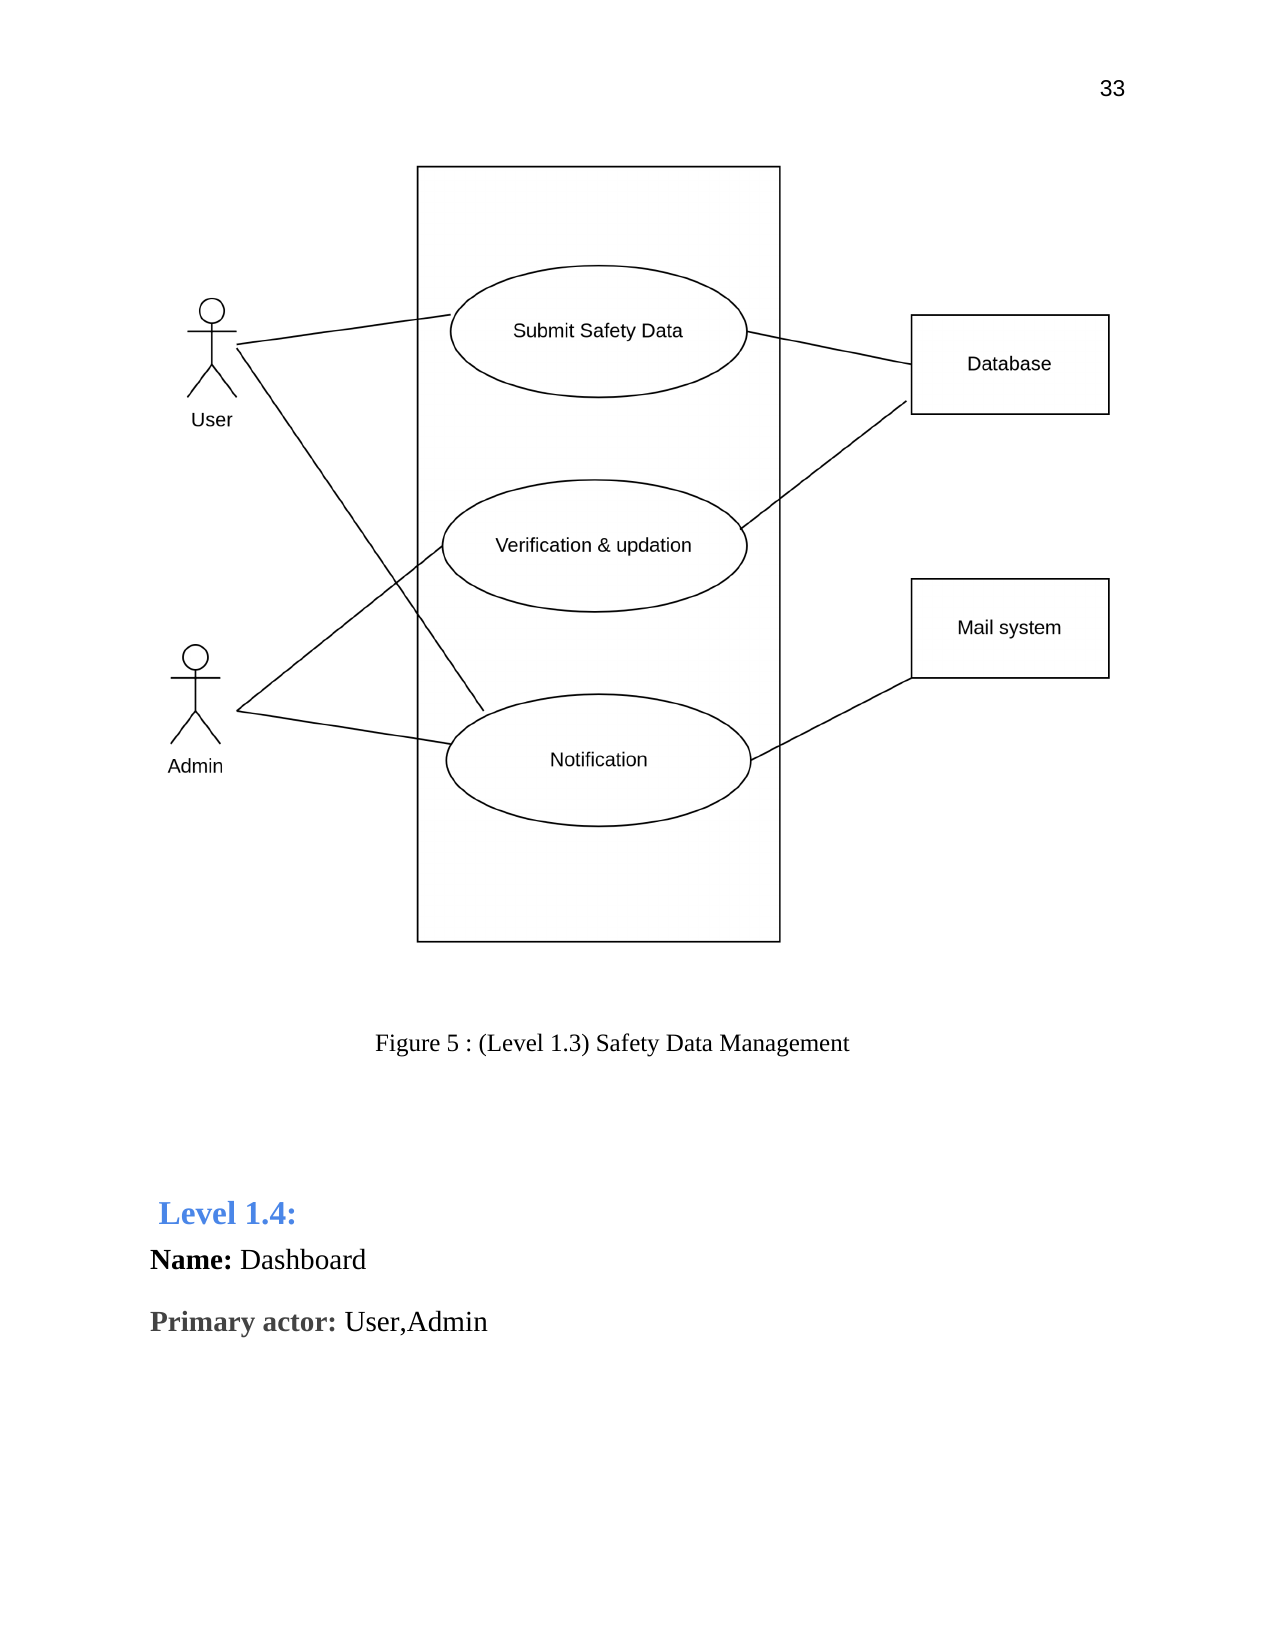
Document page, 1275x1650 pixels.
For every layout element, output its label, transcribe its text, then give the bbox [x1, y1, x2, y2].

picture [150, 150, 1125, 959]
text Figure 5 : (Level 1.3) Safety Data Management [300, 1028, 1125, 1057]
subtitle Level 1.4: [150, 1194, 1125, 1232]
subtitle Name: Dashboard [150, 1243, 1125, 1276]
subtitle Primary actor: User,Admin [150, 1304, 1125, 1338]
